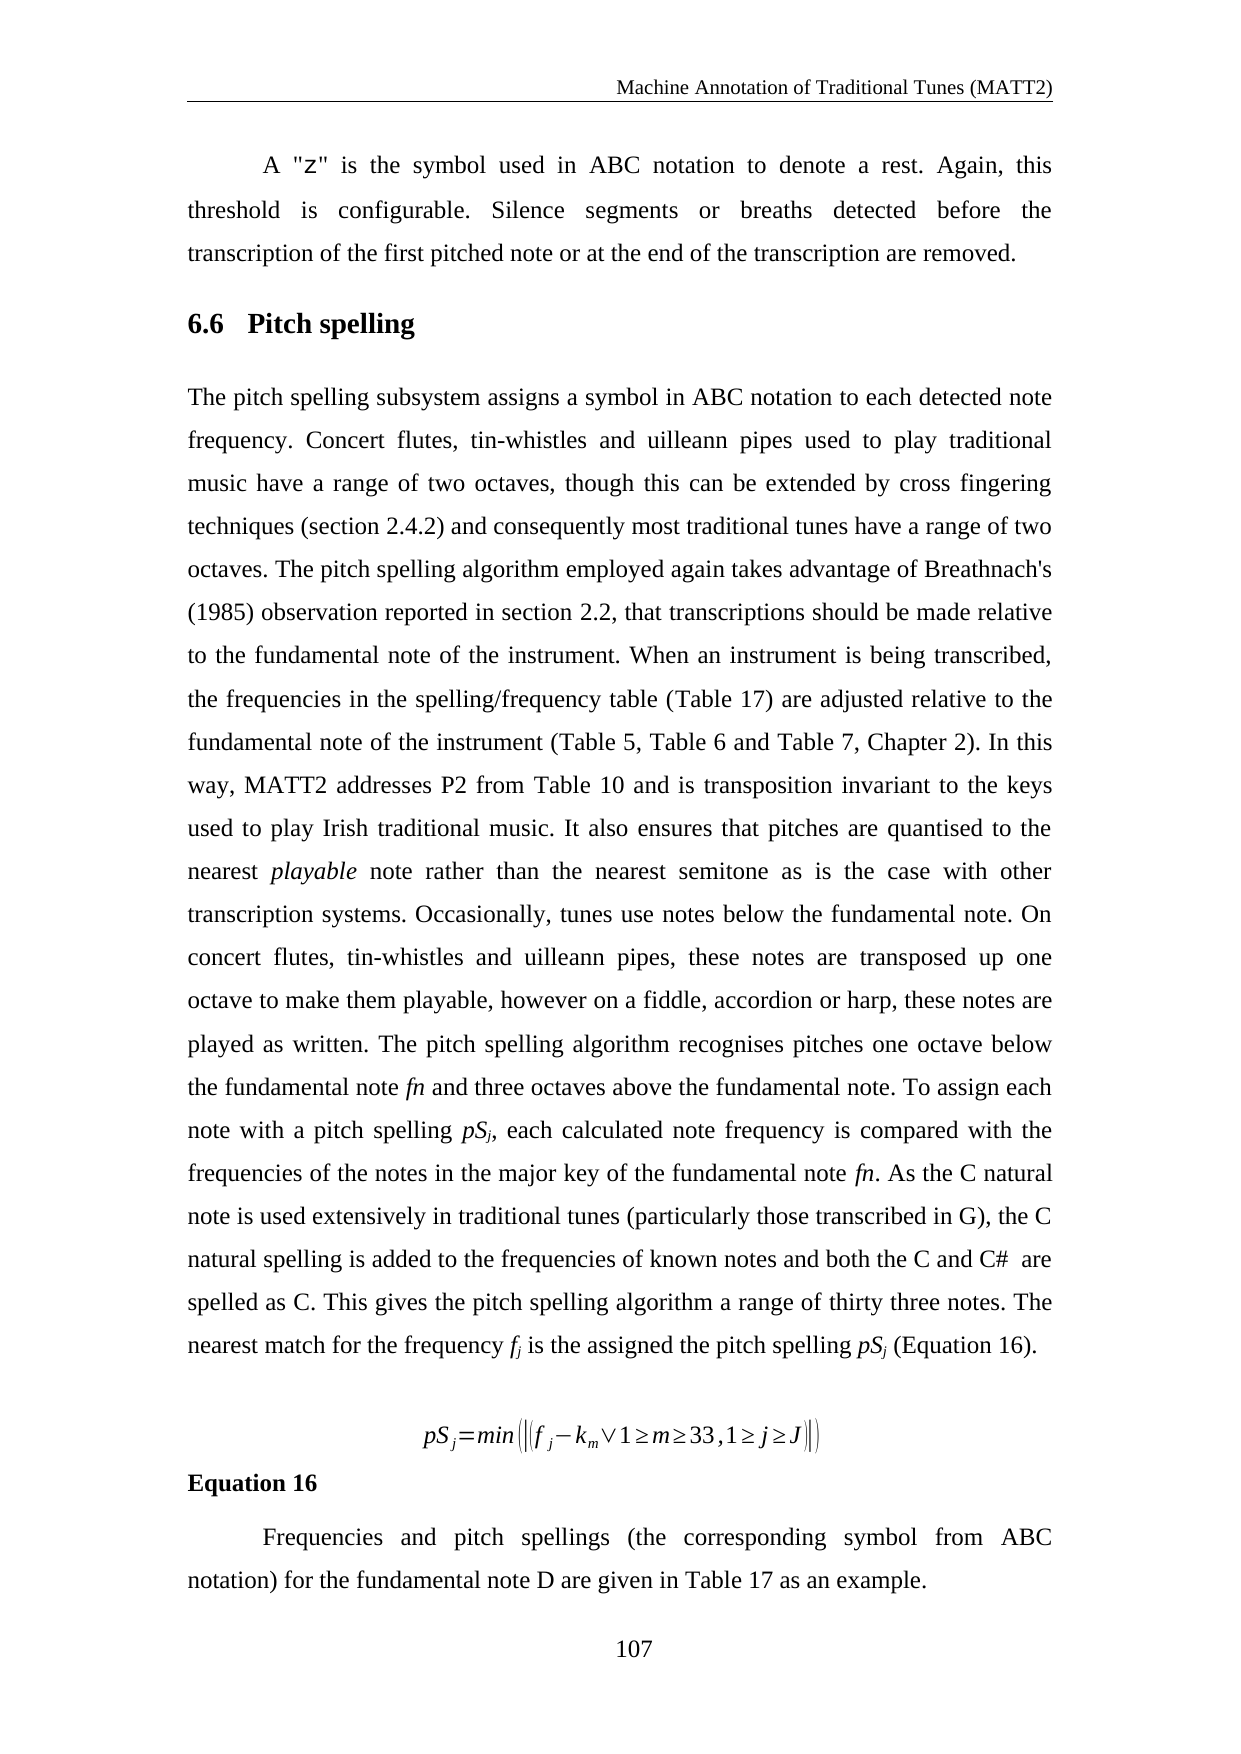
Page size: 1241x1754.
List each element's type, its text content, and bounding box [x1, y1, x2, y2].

text Frequencies and pitch spellings (the corresponding symbol from ABC notation) for the fundamental note D are given in Table 17 as an example. [187, 1522, 1053, 1593]
text A "z" is the symbol used in ABC notation to denote a rest. Again, this threshold is configurable. Silence segments or breaths detected before the transcription of the first pitched note or at the end of the transcription are removed. [187, 150, 1053, 267]
subtitle Pitch spelling [187, 306, 1053, 340]
text The pitch spelling subsystem assigns a symbol in ABC notation to each detected note frequency. Concert flutes, tin-whistles and uilleann pipes used to play traditional music have a range of two octaves, though this can be extended by cross fingering techniques (section 2.4.2) and consequently most traditional tunes have a range of two octaves. The pitch spelling algorithm employed again takes advantage of Breathnach's (1985) observation reported in section 2.2, that transcriptions should be made relative to the fundamental note of the instrument. When an instrument is being transcribed, the frequencies in the spelling/frequency table (Table 17) are adjusted relative to the fundamental note of the instrument (Table 5, Table 6 and Table 7, Chapter 2). In this way, MATT2 addresses P2 from Table 10 and is transposition invariant to the keys used to play Irish traditional music. It also ensures that pitches are quantised to the nearest playable note rather than the nearest semitone as is the case with other transcription systems. Occasionally, tunes use notes below the fundamental note. On concert flutes, tin-whistles and uilleann pipes, these notes are transposed up one octave to make them playable, however on a fiddle, accordion or harp, these notes are played as written. The pitch spelling algorithm recognises pitches one octave below the fundamental note fn and three octaves above the fundamental note. To assign each note with a pitch spelling pSj, each calculated note frequency is compared with the frequencies of the notes in the major key of the fundamental note fn. As the C natural note is used extensively in traditional tunes (particularly those transcribed in G), the C natural spelling is added to the frequencies of known notes and both the C and C# are spelled as C. This gives the pitch spelling algorithm a range of thirty three notes. The nearest match for the frequency fj is the assigned the pitch spelling pSj (Equation 16). [187, 382, 1053, 1359]
